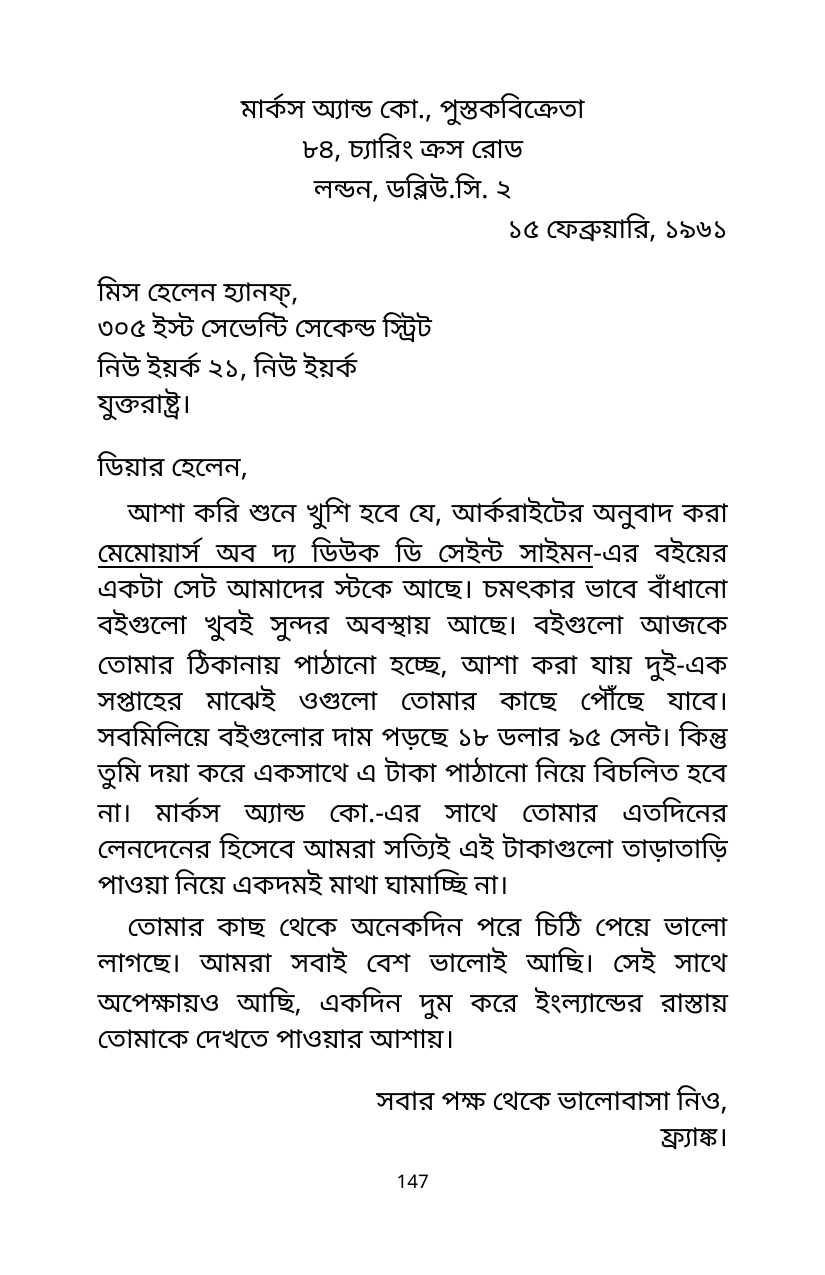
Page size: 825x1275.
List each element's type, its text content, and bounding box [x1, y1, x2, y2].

text তোমার কাছ থেকে অনেকদিন পরে চিঠি পেয়ে ভালো লাগছে। আমরা সবাই বেশ ভালোই আছি। সেই সাথে অপেক্ষায়ও আছি, একদিন দুম করে ইংল্যান্ডের রাস্তায় তোমাকে দেখতে পাওয়ার আশায়। [97, 911, 727, 1059]
text মিস হেলেন হ্যানফ্, [97, 273, 727, 313]
text ৮৪, চ্যারিং ক্রস রোড [97, 130, 727, 170]
text ফ্র্যাঙ্ক। [97, 1122, 727, 1158]
text ৩০৫ ইস্ট সেভেন্টি সেকেন্ড স্ট্রিট [97, 313, 727, 349]
text ১৫ ফেব্রুয়ারি, ১৯৬১ [97, 210, 727, 250]
text নিউ ইয়র্ক ২১, নিউ ইয়র্ক [97, 349, 727, 389]
text সবার পক্ষ থেকে ভালোবাসা নিও, [97, 1082, 727, 1122]
text মার্কস অ্যান্ড কো., পুস্তকবিক্রেতা [97, 90, 727, 130]
text যুক্তরাষ্ট্র। [97, 389, 727, 424]
text ডিয়ার হেলেন, [97, 447, 727, 487]
text আশা করি শুনে খুশি হবে যে, আর্করাইটের অনুবাদ করা মেমোয়ার্স অব দ্য ডিউক ডি সেইন্ট সাইমন-এর বইয়ের একটা সেট আমাদের স্টকে আছে। চমৎকার ভাবে বাঁধানো বইগুলো খুবই সুন্দর অবস্থায় আছে। বইগুলো আজকে তোমার ঠিকানায় পাঠানো হচ্ছে, আশা করা যায় দুই-এক সপ্তাহের মাঝেই ওগুলো তোমার কাছে পৌঁছে যাবে। সবমিলিয়ে বইগুলোর দাম পড়ছে ১৮ ডলার ৯৫ সেন্ট। কিন্তু তুমি দয়া করে একসাথে এ টাকা পাঠানো নিয়ে বিচলিত হবে না। মার্কস অ্যান্ড কো.-এর সাথে তোমার এতদিনের লেনদেনের হিসেবে আমরা সত্যিই এই টাকাগুলো তাড়াতাড়ি পাওয়া নিয়ে একদমই মাথা ঘামাচ্ছি না। [97, 493, 727, 905]
text লন্ডন, ডব্লিউ.সি. ২ [97, 170, 727, 210]
